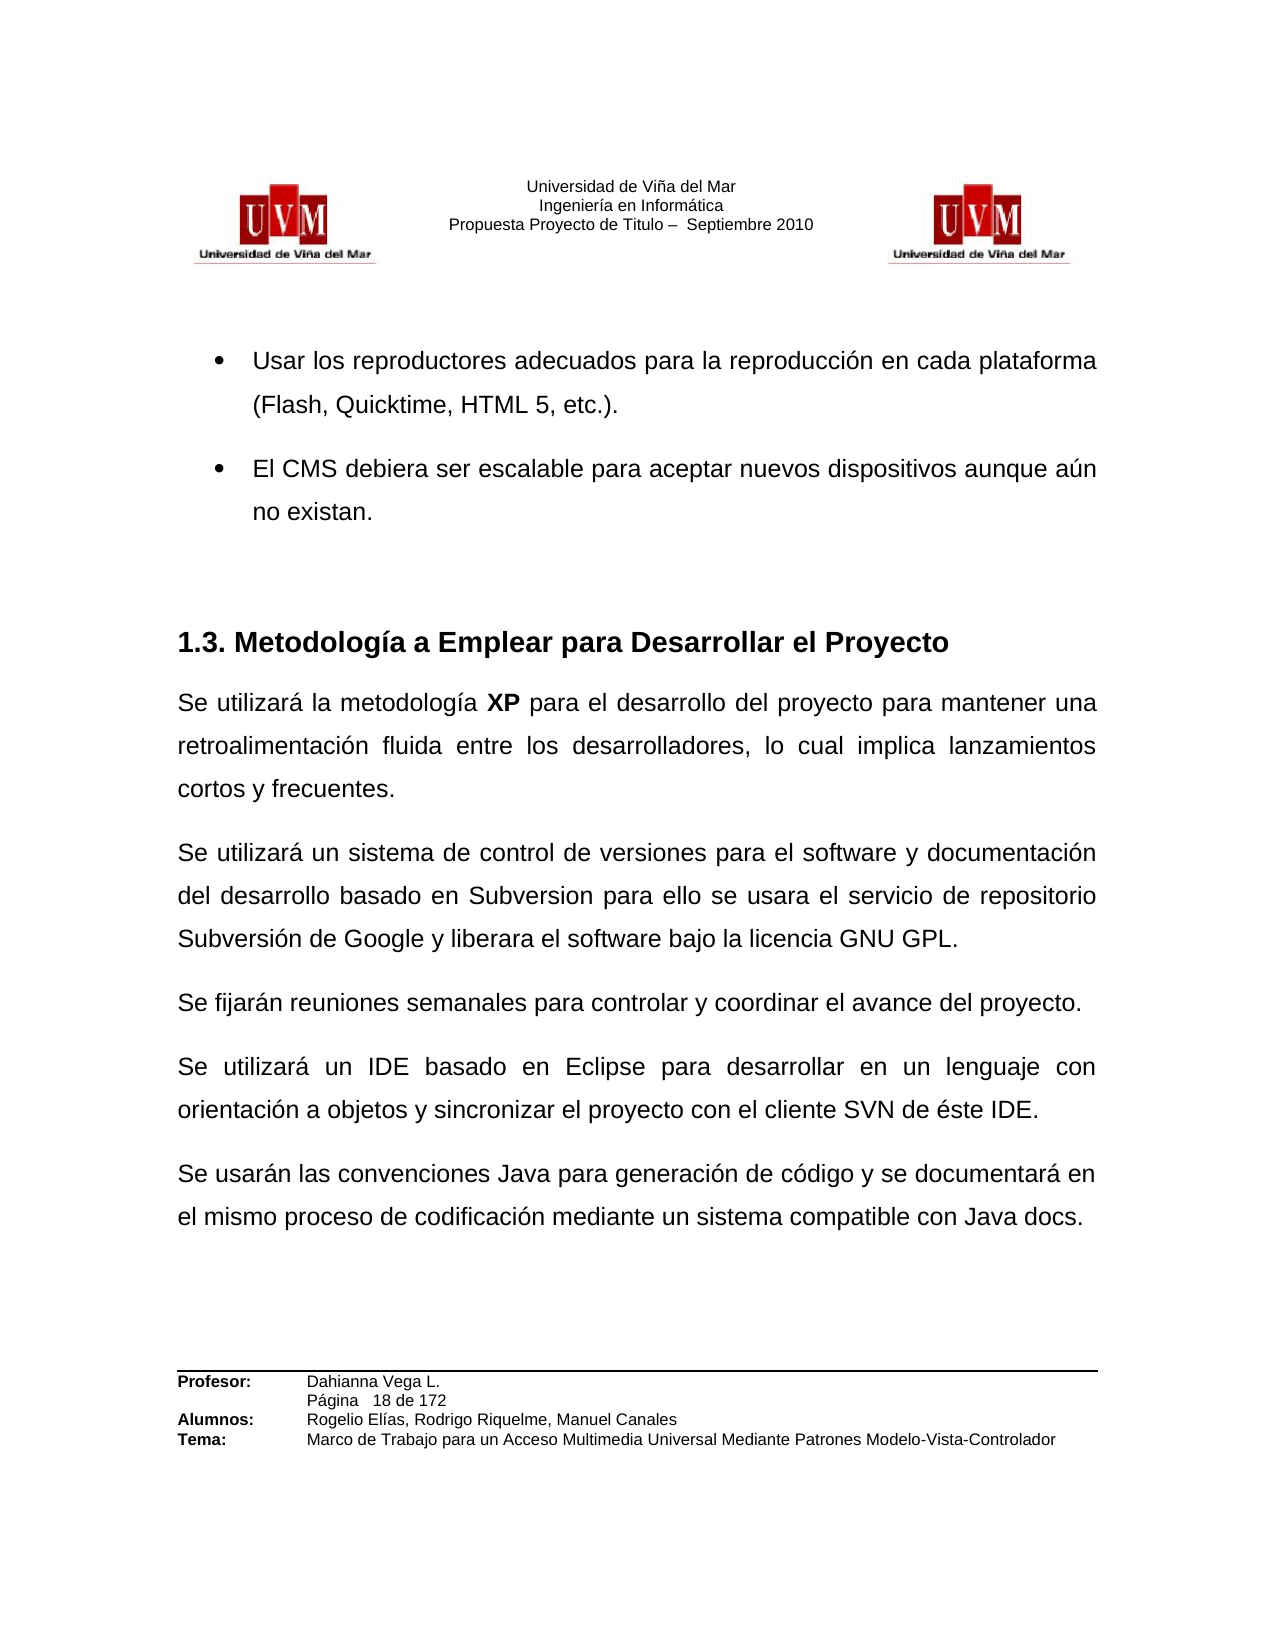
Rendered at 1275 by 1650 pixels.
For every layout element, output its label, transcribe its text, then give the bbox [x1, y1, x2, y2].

subtitle 1.3. Metodología a Emplear para Desarrollar el Proyecto [177, 625, 1098, 658]
text Se utilizará un sistema de control de versiones para el software y documentación del desarrollo basado en Subversion para ello se usara el servicio de repositorio Subversión de Google y liberara el software bajo la licencia GNU GPL. [177, 838, 1098, 953]
list Usar los reproductores adecuados para la reproducción en cada plataforma (Flash, Quicktime, HTML 5, etc.). [215, 346, 1098, 418]
list El CMS debiera ser escalable para aceptar nuevos dispositivos aunque aún no existan. [215, 453, 1098, 526]
text Se utilizará la metodología XP para el desarrollo del proyecto para mantener una retroalimentación fluida entre los desarrolladores, lo cual implica lanzamientos cortos y frecuentes. [177, 687, 1098, 802]
text Se utilizará un IDE basado en Eclipse para desarrollar en un lenguaje con orientación a objetos y sincronizar el proyecto con el cliente SVN de éste IDE. [177, 1052, 1098, 1124]
picture [177, 176, 390, 267]
text Se fijarán reuniones semanales para controlar y coordinar el avance del proyecto. [177, 988, 1098, 1017]
text Se usarán las convenciones Java para generación de código y se documentará en el mismo proceso de codificación mediante un sistema compatible con Java docs. [177, 1159, 1098, 1231]
picture [871, 176, 1084, 267]
